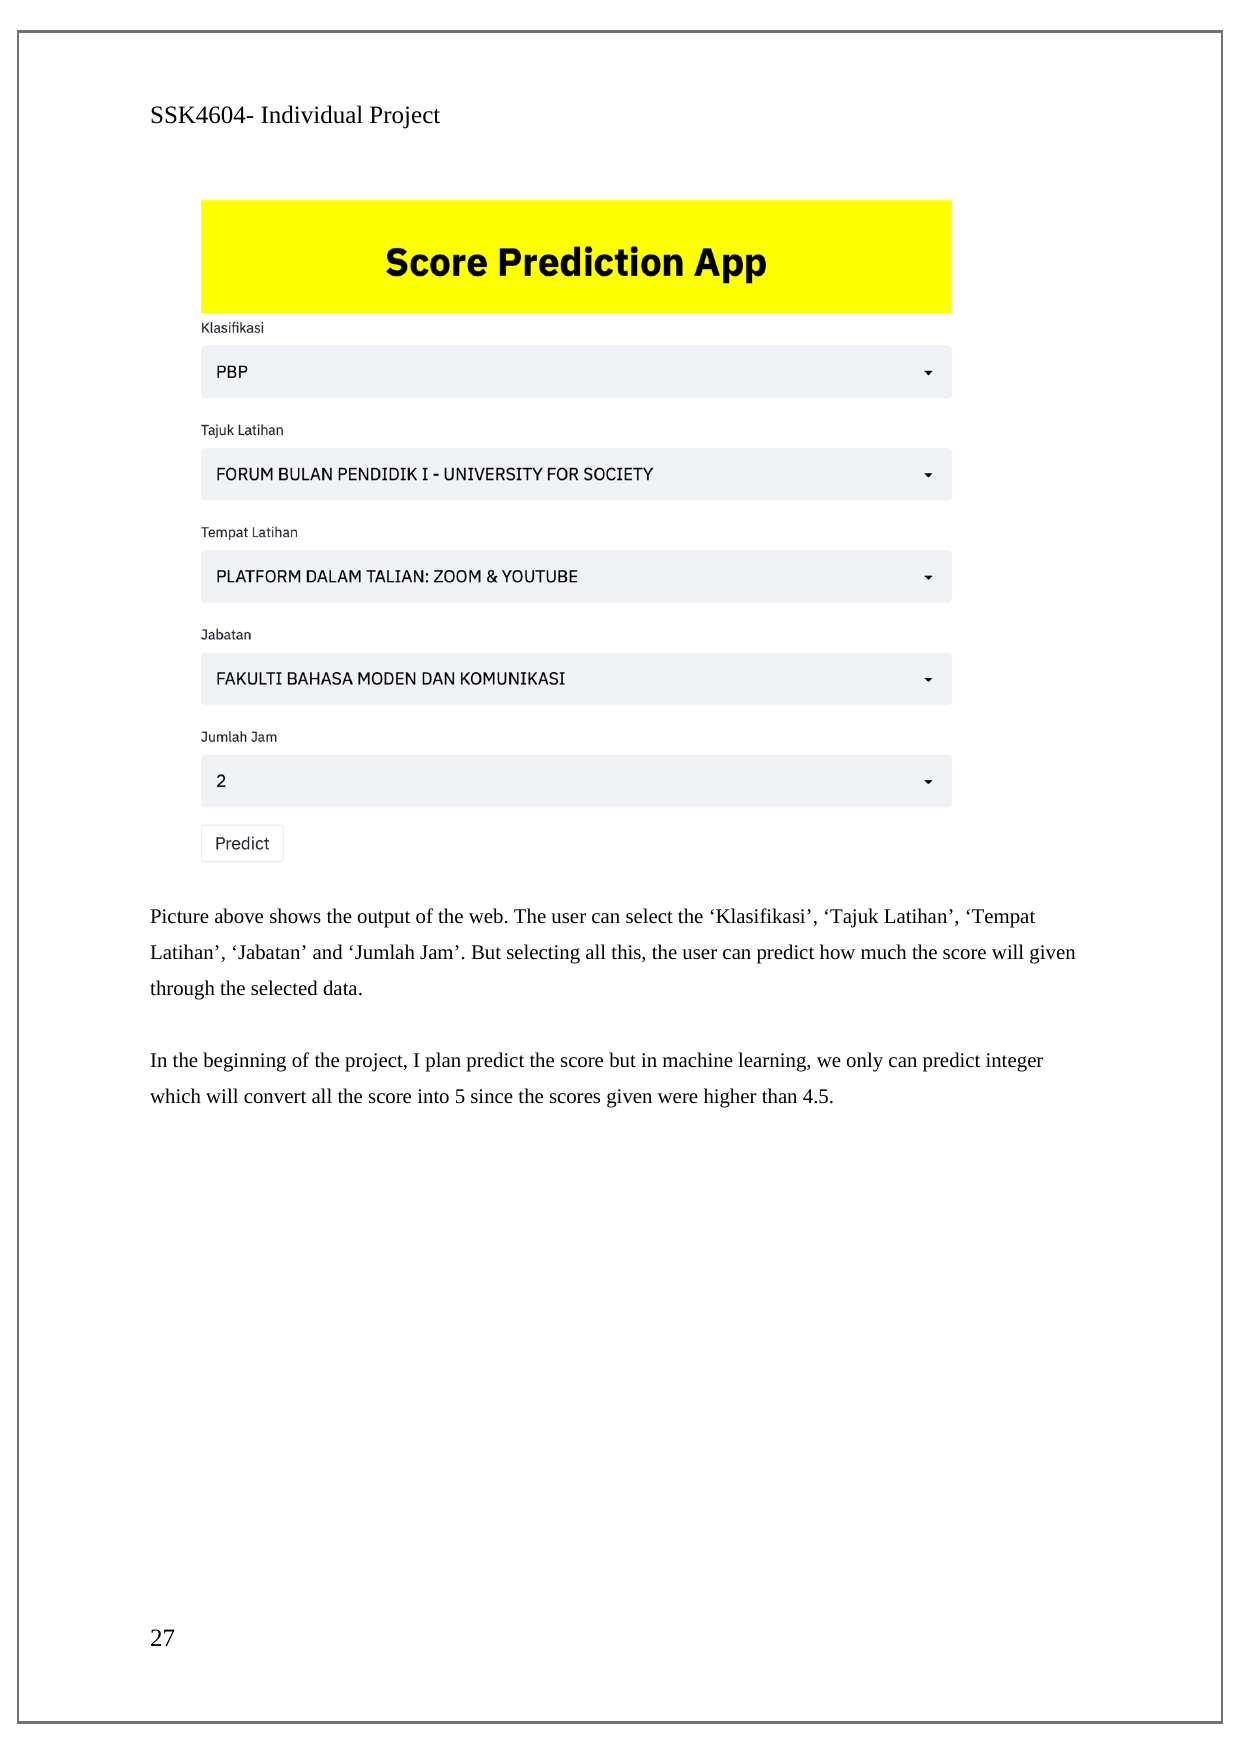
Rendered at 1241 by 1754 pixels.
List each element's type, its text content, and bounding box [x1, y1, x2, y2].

text Picture above shows the output of the web. The user can select the ‘Klasifikasi’, ‘Tajuk Latihan’, ‘Tempat Latihan’, ‘Jabatan’ and ‘Jumlah Jam’. But selecting all this, the user can predict how much the score will given through the selected data. [150, 904, 1090, 1000]
text In the beginning of the project, I plan predict the score but in machine learning, we only can predict integer which will convert all the score into 5 since the scores given were higher than 4.5. [150, 1048, 1090, 1108]
picture [150, 160, 1012, 904]
